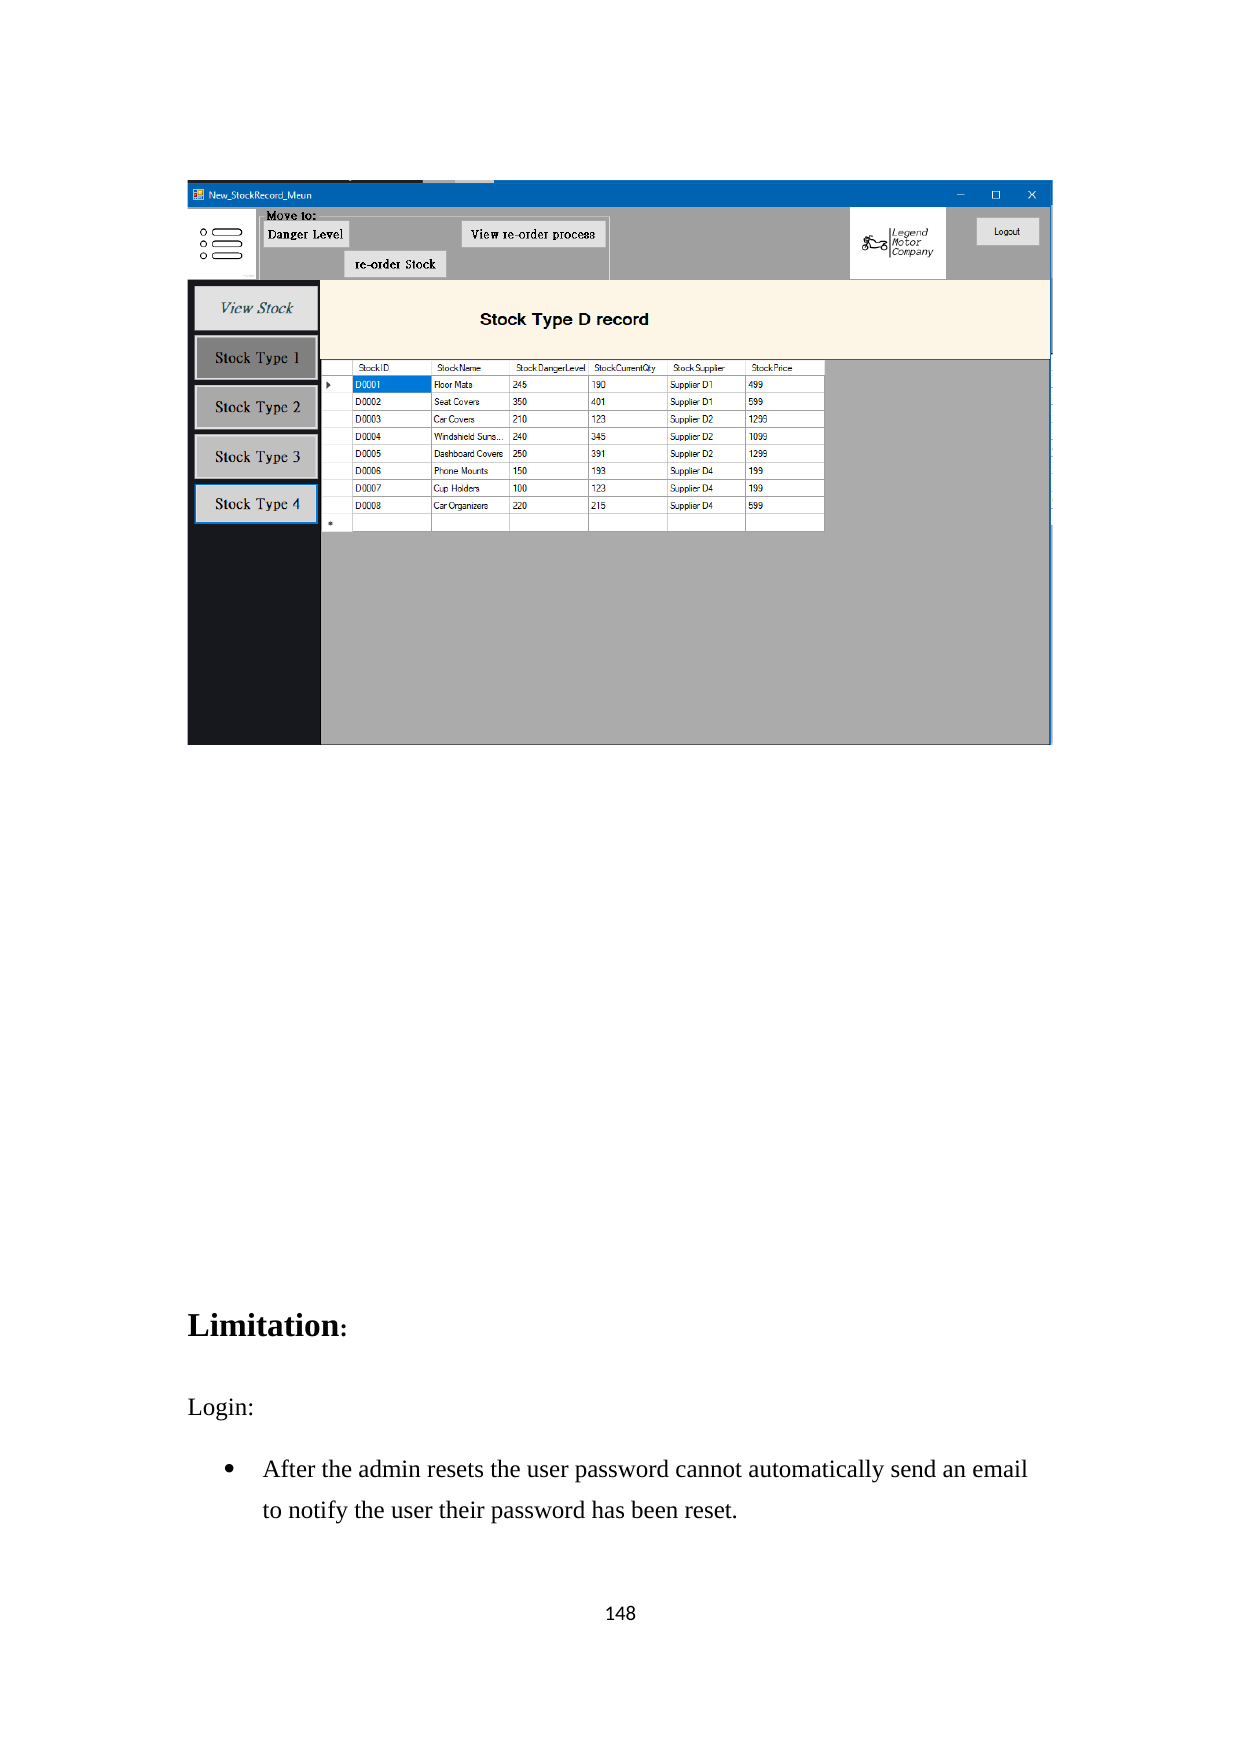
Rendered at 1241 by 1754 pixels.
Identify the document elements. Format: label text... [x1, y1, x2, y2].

text Limitation: [187, 1287, 1053, 1362]
text Login: [187, 1387, 1053, 1425]
picture [187, 180, 1053, 745]
list After the admin resets the user password cannot automatically send an email to notify the user their password has been reset. [225, 1450, 1053, 1528]
